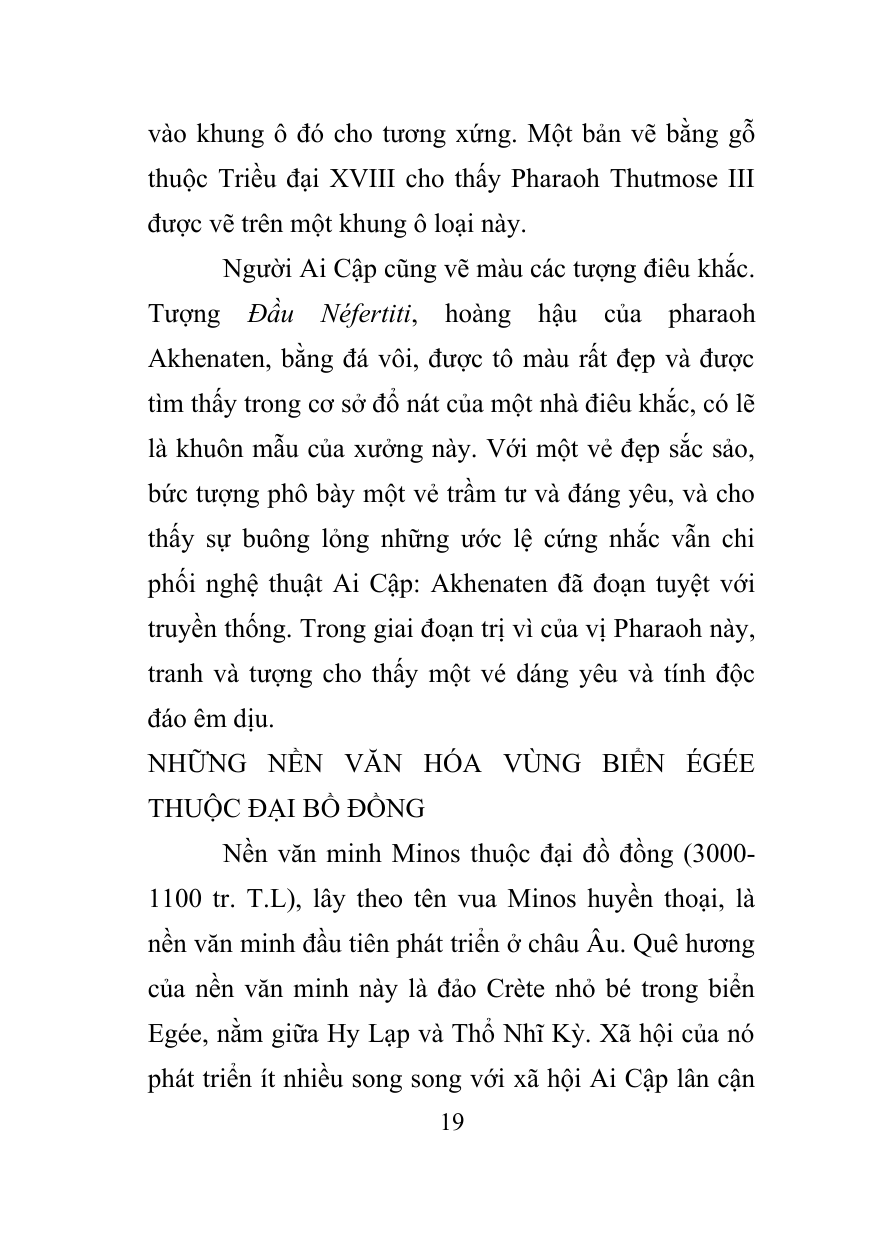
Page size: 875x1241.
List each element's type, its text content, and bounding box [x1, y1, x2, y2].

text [148, 838, 756, 1093]
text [148, 118, 756, 238]
text NHỮNG NỀN VĂN HÓA VÙNG BIỂN ÉGÉE THUỘC ĐẠI BỒ ĐỒNG [148, 748, 756, 823]
text Người Ai Cập cũng vẽ màu các tượng điêu khắc. Tượng Đầu Néfertiti, hoàng hậu của pharaoh Akhenaten, bằng đá vôi, được tô màu rất đẹp và được tìm thấy trong cơ sở đổ nát của một nhà điêu khắc, có lẽ là khuôn mẫu của xưởng này. Với một vẻ đẹp sắc sảo, bức tượng phô bày một vẻ trầm tư và đáng yêu, và cho thấy sự buông lỏng những ước lệ cứng nhắc vẫn chi phối nghệ thuật Ai Cập: Akhenaten đã đoạn tuyệt với truyền thống. Trong giai đoạn trị vì của vị Pharaoh này, tranh và tượng cho thấy một vé dáng yêu và tính độc đáo êm dịu. [148, 253, 756, 733]
